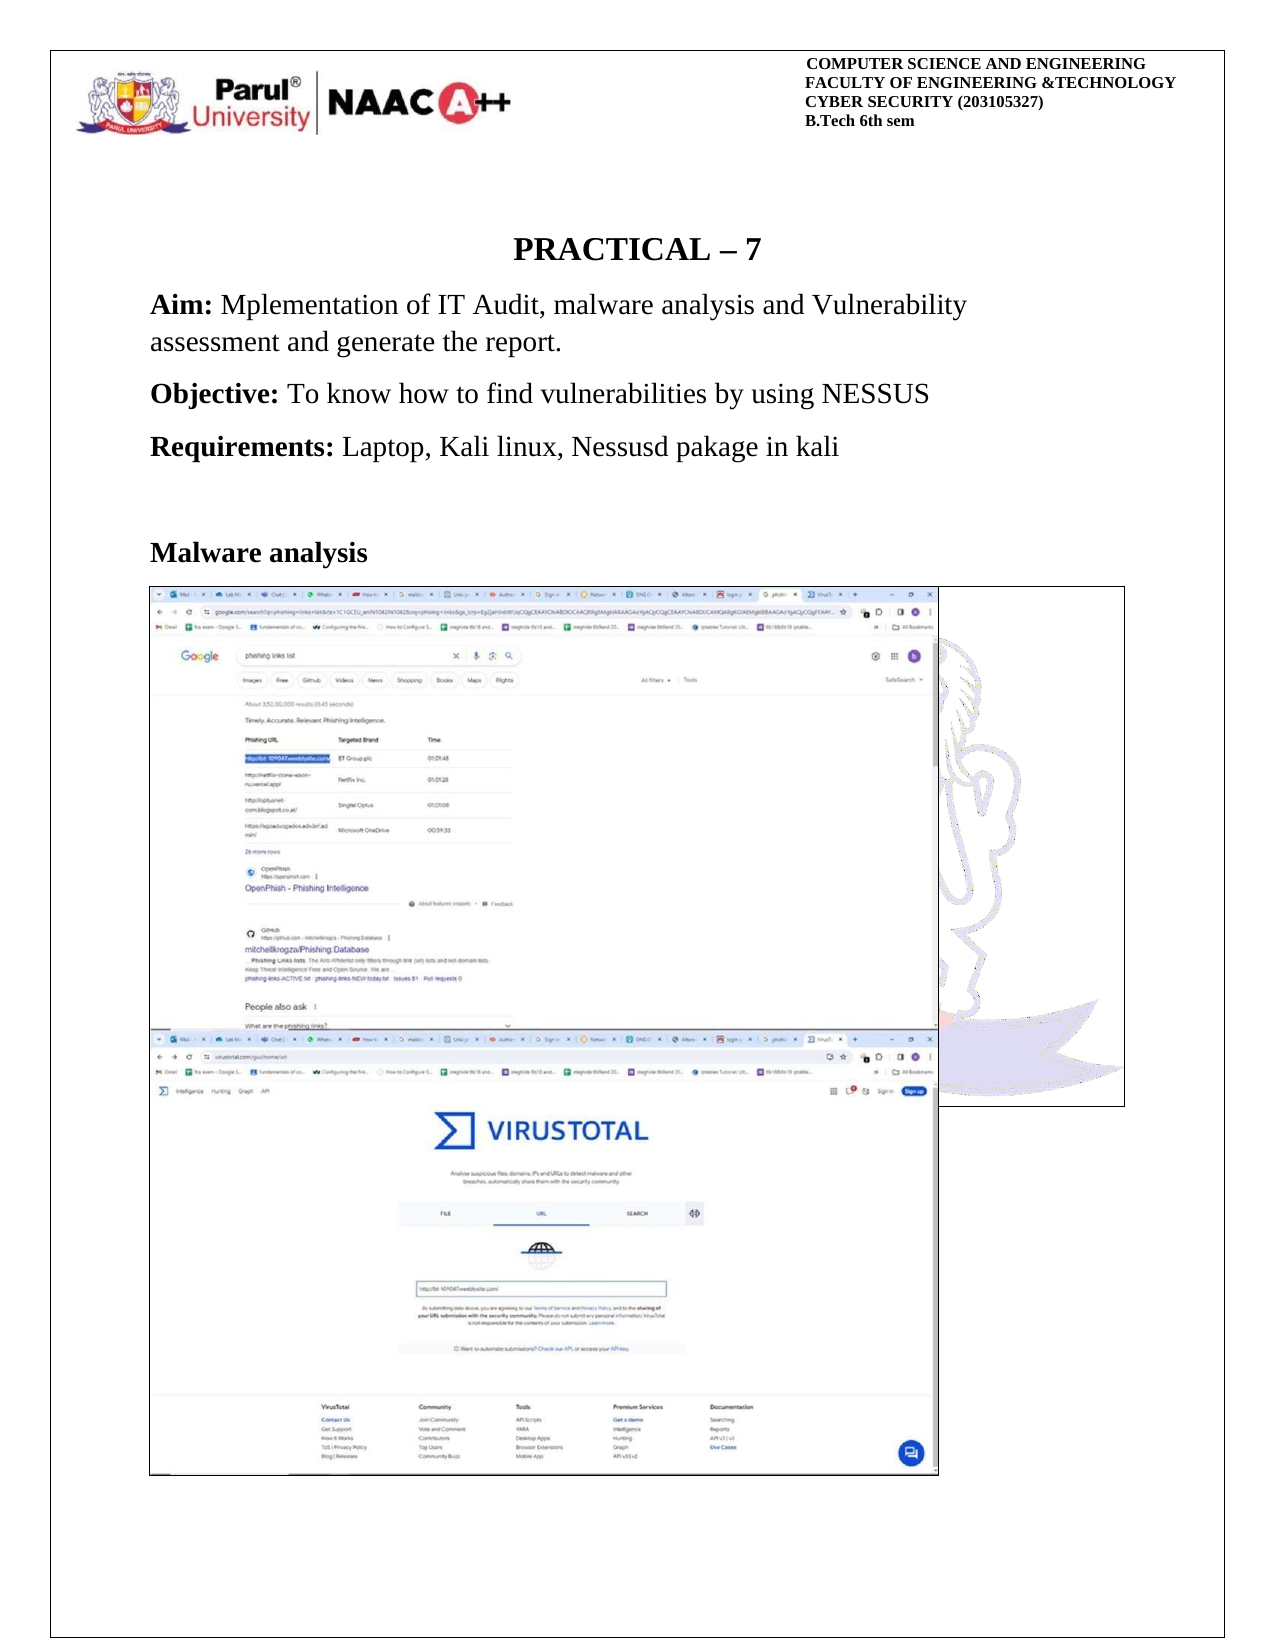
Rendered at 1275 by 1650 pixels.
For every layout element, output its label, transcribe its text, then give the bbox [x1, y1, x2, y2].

subtitle Malware analysis [150, 535, 1156, 569]
picture [76, 70, 511, 135]
text Aim: Mplementation of IT Audit, malware analysis and Vulnerability assessment and generate the report. [150, 287, 1101, 357]
picture [150, 587, 938, 1475]
picture [939, 587, 1124, 1106]
text Requirements: Laptop, Kali linux, Nessusd pakage in kali [150, 429, 1156, 463]
subtitle PRACTICAL – 7 [511, 229, 763, 267]
text Objective: To know how to find vulnerabilities by using NESSUS [150, 376, 1156, 409]
